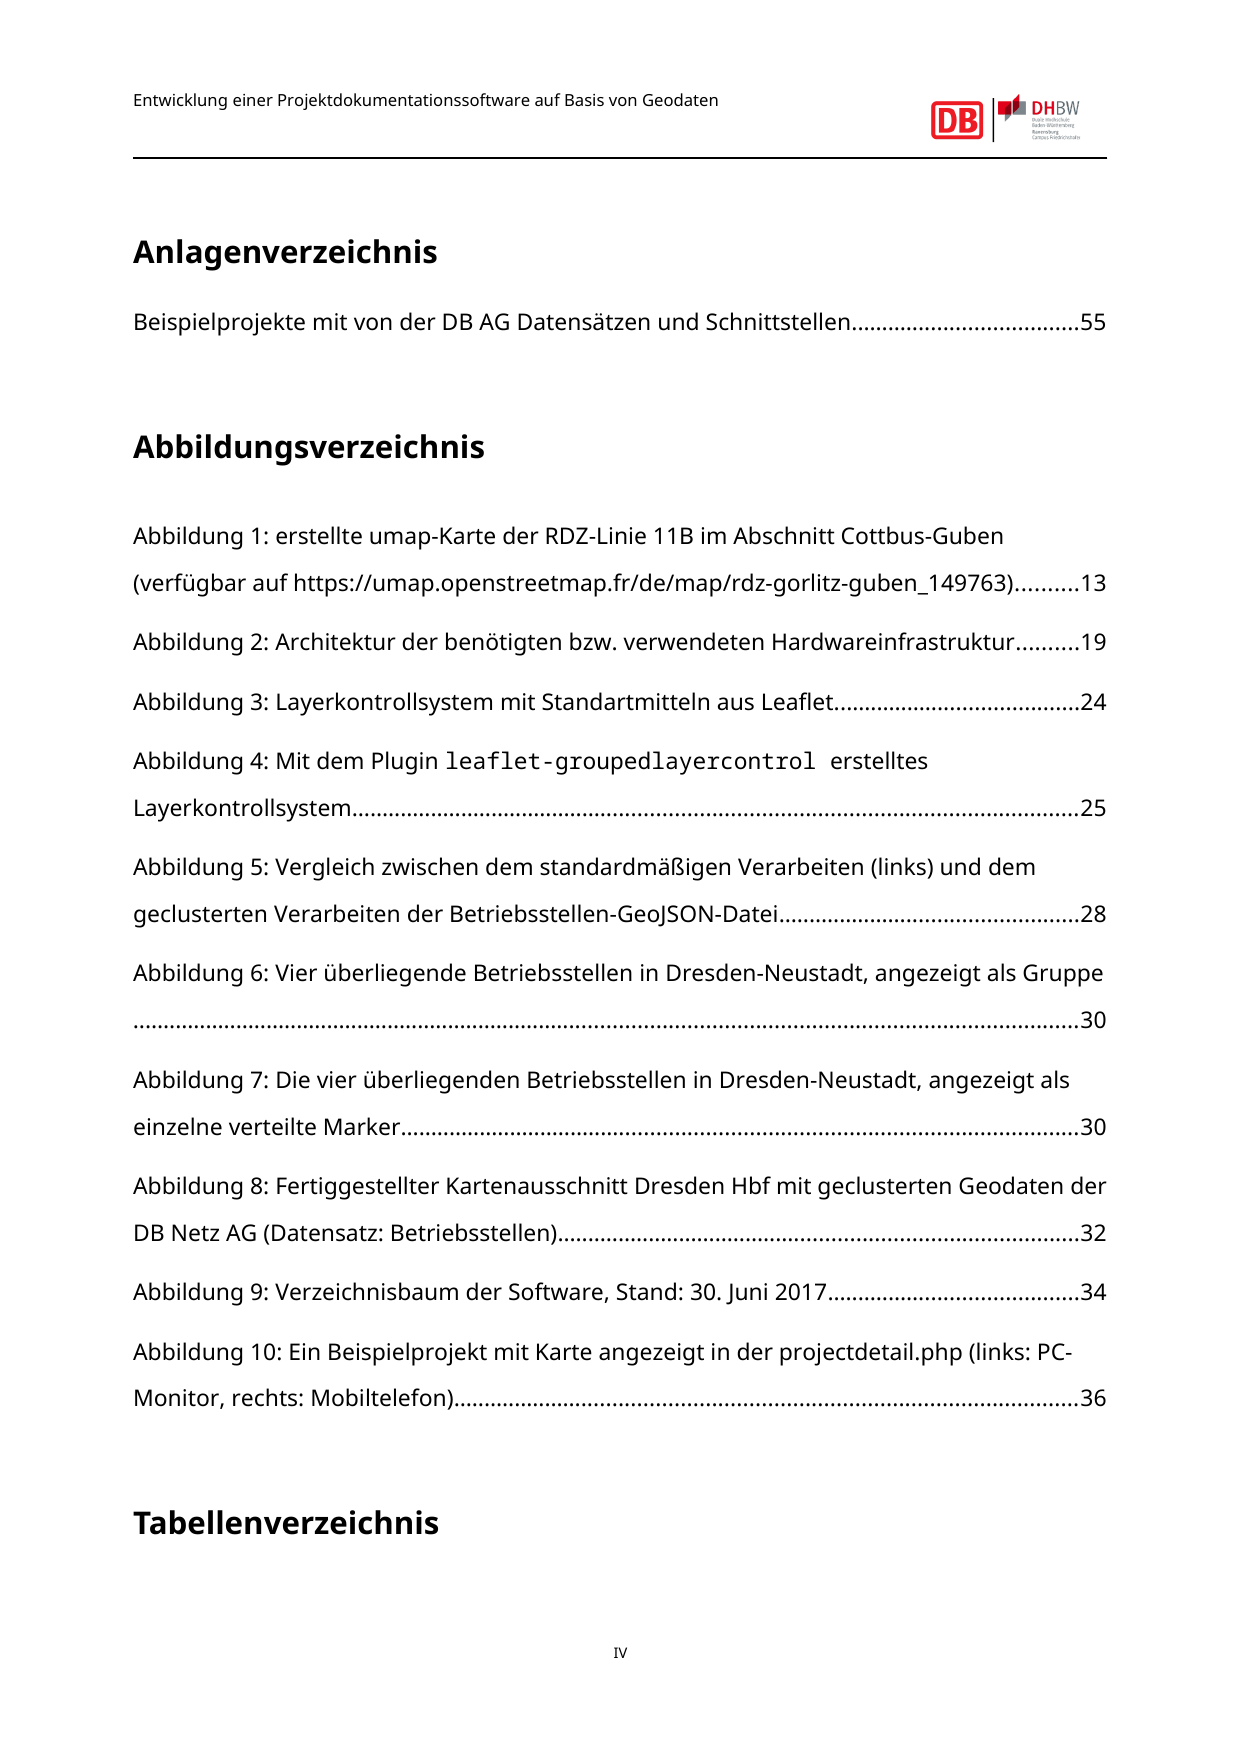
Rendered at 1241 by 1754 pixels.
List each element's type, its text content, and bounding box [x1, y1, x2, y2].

text Abbildung 7: Die vier überliegenden Betriebsstellen in Dresden-Neustadt, angezeigt als einzelne verteilte Marker 30 [133, 1063, 1107, 1142]
subtitle Anlagenverzeichnis [133, 229, 1107, 272]
text Abbildung 5: Vergleich zwischen dem standardmäßigen Verarbeiten (links) und dem geclusterten Verarbeiten der Betriebsstellen-GeoJSON-Datei 28 [133, 851, 1107, 929]
text Abbildung 8: Fertiggestellter Kartenausschnitt Dresden Hbf mit geclusterten Geodaten der DB Netz AG (Datensatz: Betriebsstellen) 32 [133, 1170, 1107, 1248]
text Abbildung 6: Vier überliegende Betriebsstellen in Dresden-Neustadt, angezeigt als Gruppe 30 [133, 957, 1107, 1035]
picture [931, 101, 984, 140]
picture [998, 94, 1081, 140]
subtitle Abbildungsverzeichnis [133, 425, 1107, 467]
text Abbildung 4: Mit dem Plugin leaflet-groupedlayercontrol erstelltes Layerkontrollsystem 25 [133, 745, 1107, 823]
text Abbildung 10: Ein Beispielprojekt mit Karte angezeigt in der projectdetail.php (links: PC-Monitor, rechts: Mobiltelefon) 36 [133, 1335, 1107, 1413]
text Abbildung 1: erstellte umap-Karte der RDZ-Linie 11B im Abschnitt Cottbus-Guben (verfügbar auf https://umap.openstreetmap.fr/de/map/rdz-gorlitz-guben_149763) 13 [133, 520, 1107, 598]
text Beispielprojekte mit von der DB AG Datensätzen und Schnittstellen 42 [133, 306, 1107, 337]
text Abbildung 9: Verzeichnisbaum der Software, Stand: 30. Juni 2017 34 [133, 1276, 1107, 1307]
text Abbildung 3: Layerkontrollsystem mit Standartmitteln aus Leaflet. 24 [133, 685, 1107, 717]
subtitle Tabellenverzeichnis [133, 1501, 1107, 1544]
text Abbildung 2: Architektur der benötigten bzw. verwendeten Hardwareinfrastruktur 19 [133, 626, 1107, 657]
